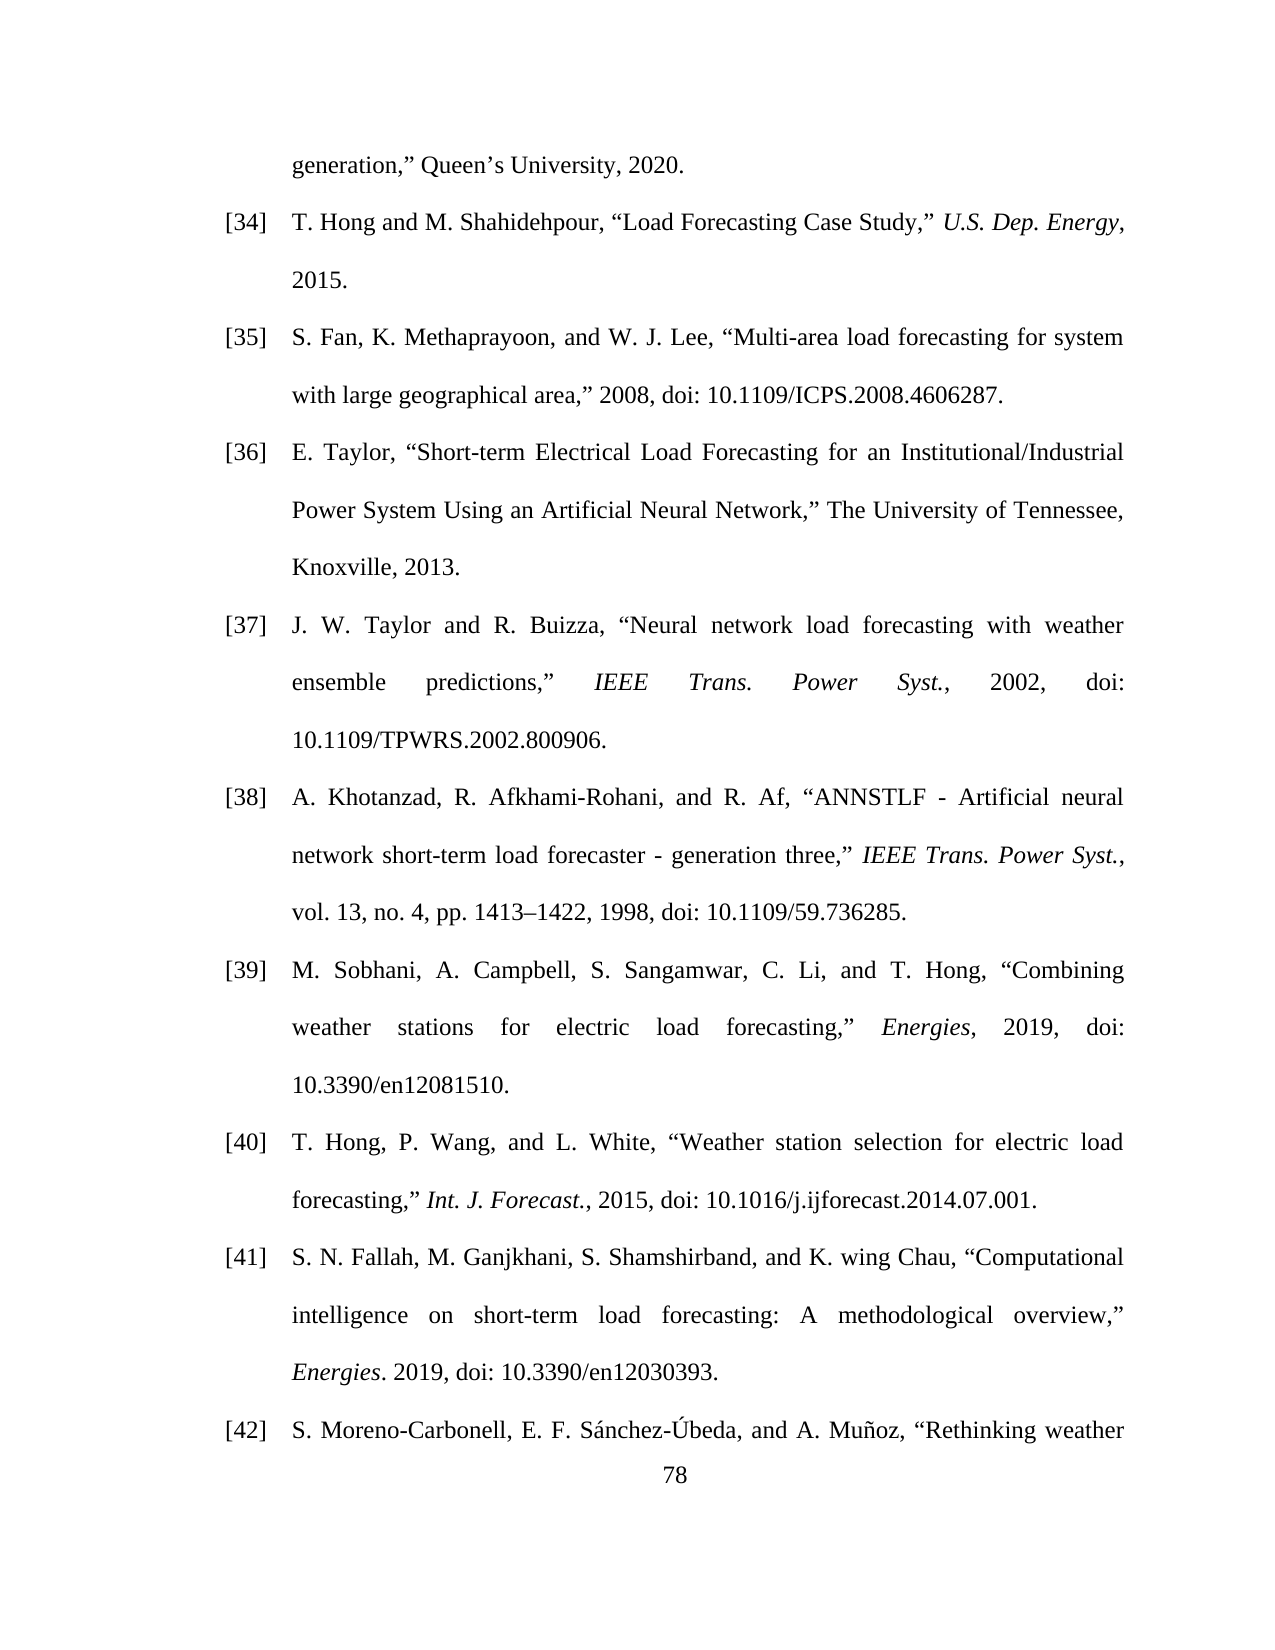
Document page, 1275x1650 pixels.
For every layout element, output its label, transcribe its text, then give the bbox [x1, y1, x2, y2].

text [36] E. Taylor, “Short-term Electrical Load Forecasting for an Institutional/Industrial Power System Using an Artificial Neural Network,” The University of Tennessee, Knoxville, 2013. [225, 437, 1125, 581]
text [225, 150, 1125, 179]
text [41] S. N. Fallah, M. Ganjkhani, S. Shamshirband, and K. wing Chau, “Computational intelligence on short-term load forecasting: A methodological overview,” Energies. 2019, doi: 10.3390/en12030393. [225, 1242, 1125, 1386]
text [34] T. Hong and M. Shahidehpour, “Load Forecasting Case Study,” U.S. Dep. Energy, 2015. [225, 207, 1125, 294]
text [38] A. Khotanzad, R. Afkhami-Rohani, and R. Af, “ANNSTLF - Artificial neural network short-term load forecaster - generation three,” IEEE Trans. Power Syst., vol. 13, no. 4, pp. 1413–1422, 1998, doi: 10.1109/59.736285. [225, 782, 1125, 926]
text [40] T. Hong, P. Wang, and L. White, “Weather station selection for electric load forecasting,” Int. J. Forecast., 2015, doi: 10.1016/j.ijforecast.2014.07.001. [225, 1127, 1125, 1214]
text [225, 1415, 1125, 1444]
text [35] S. Fan, K. Methaprayoon, and W. J. Lee, “Multi-area load forecasting for system with large geographical area,” 2008, doi: 10.1109/ICPS.2008.4606287. [225, 322, 1125, 409]
text [39] M. Sobhani, A. Campbell, S. Sangamwar, C. Li, and T. Hong, “Combining weather stations for electric load forecasting,” Energies, 2019, doi: 10.3390/en12081510. [225, 955, 1125, 1099]
text [37] J. W. Taylor and R. Buizza, “Neural network load forecasting with weather ensemble predictions,” IEEE Trans. Power Syst., 2002, doi: 10.1109/TPWRS.2002.800906. [225, 610, 1125, 754]
